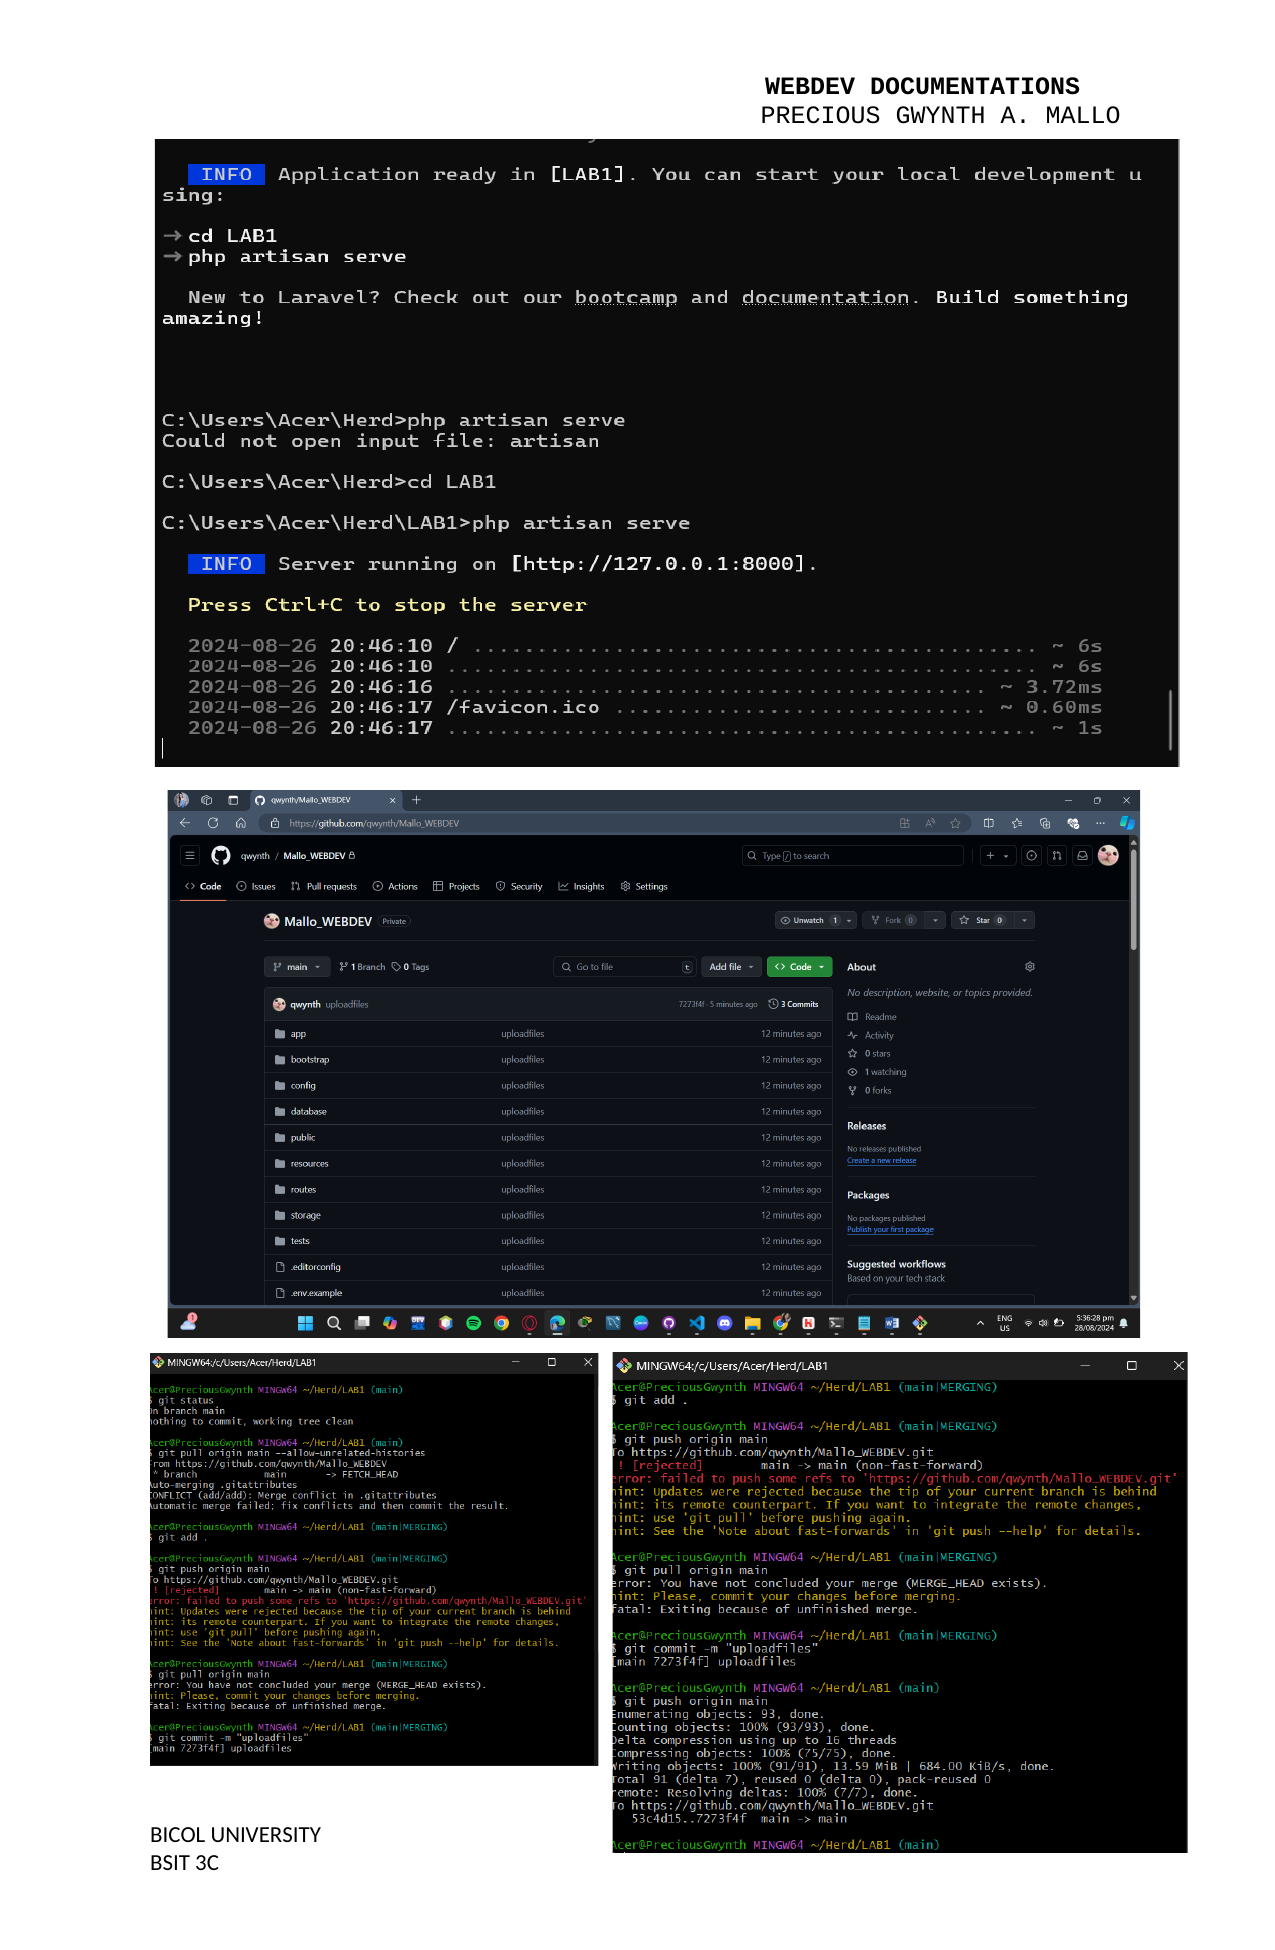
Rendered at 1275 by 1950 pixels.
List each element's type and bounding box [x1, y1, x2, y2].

picture [167, 790, 1141, 1338]
picture [612, 1352, 1188, 1853]
picture [150, 1353, 599, 1766]
picture [154, 139, 1180, 767]
